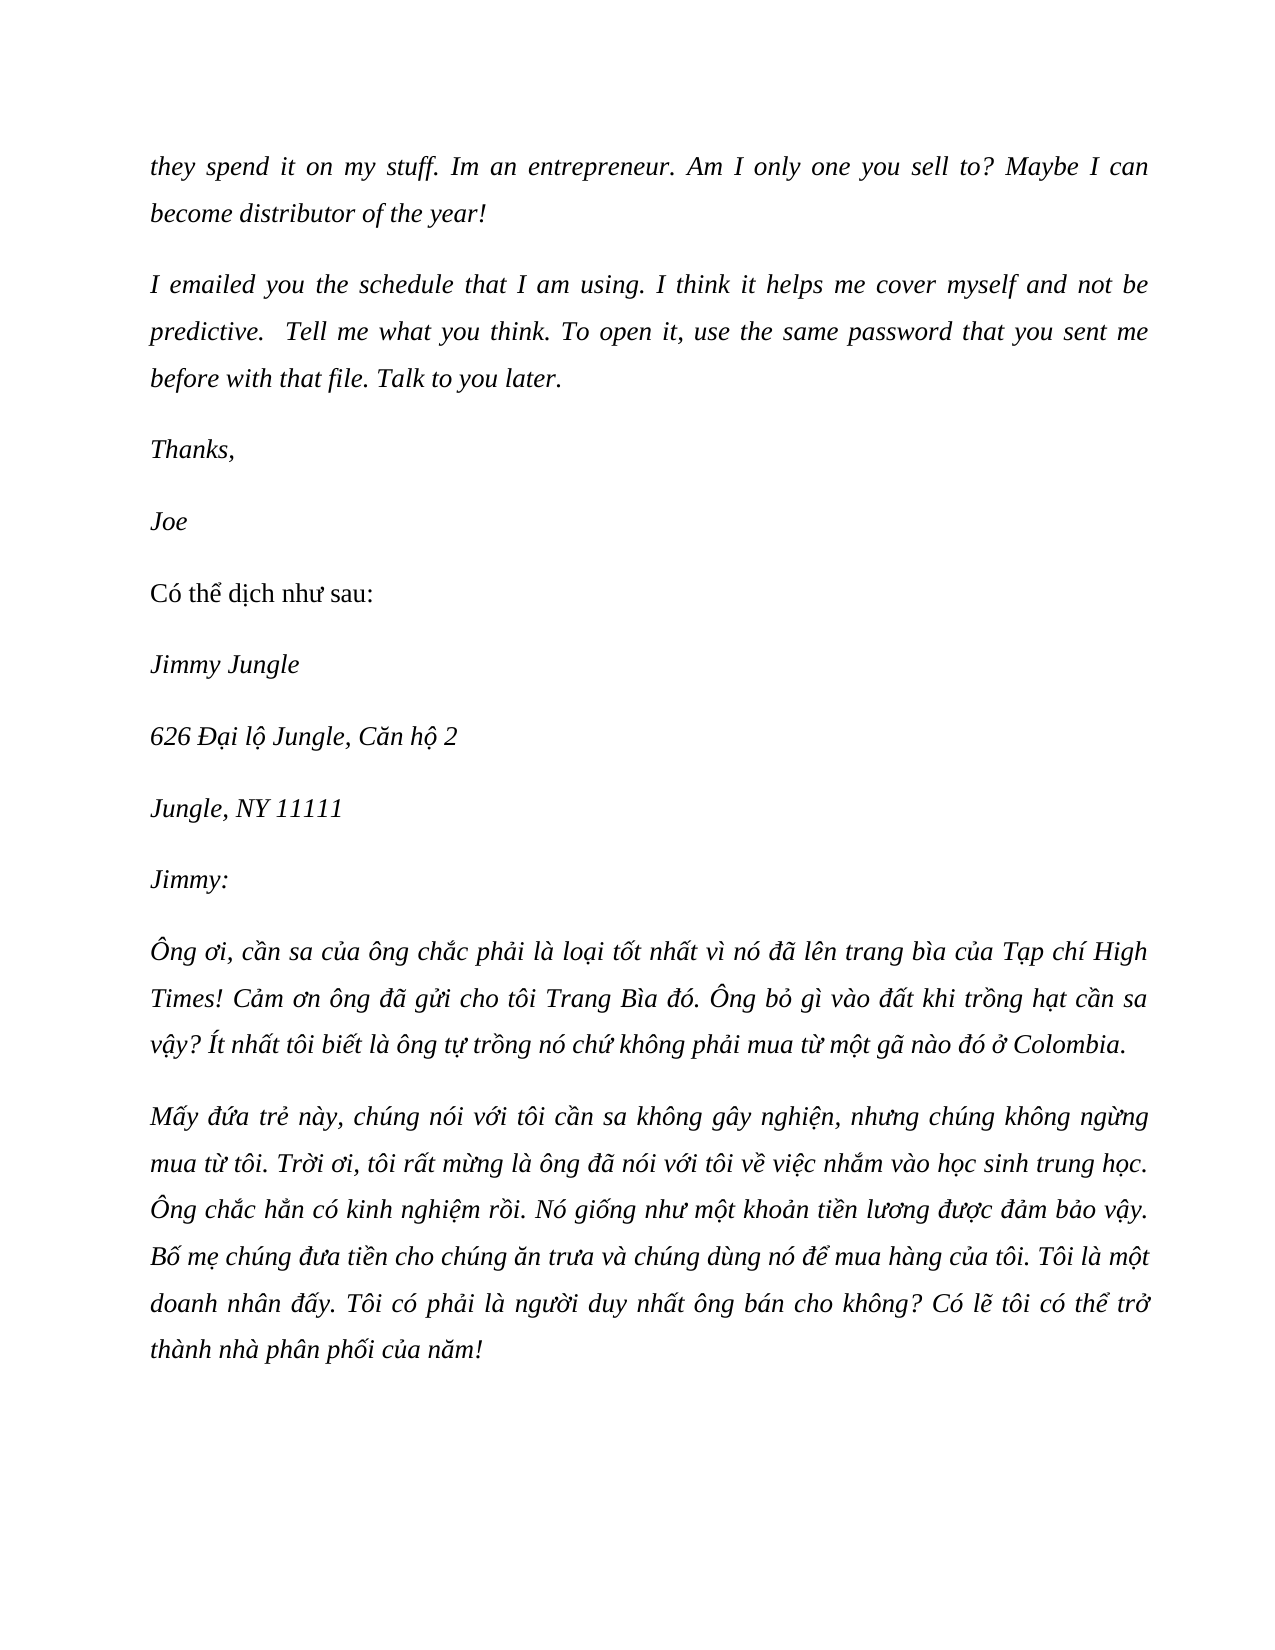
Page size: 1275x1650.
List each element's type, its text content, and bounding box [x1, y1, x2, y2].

text 626 Đại lộ Jungle, Căn hộ 2 [150, 720, 1153, 751]
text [150, 150, 1153, 228]
text Ông ơi, cần sa của ông chắc phải là loại tốt nhất vì nó đã lên trang bìa của Tạp chí High Times! Cảm ơn ông đã gửi cho tôi Trang Bìa đó. Ông bỏ gì vào đất khi trồng hạt cần sa vậy? Ít nhất tôi biết là ông tự trồng nó chứ không phải mua từ một gã nào đó ở Colombia. [150, 935, 1153, 1059]
text Joe [150, 505, 1153, 536]
text Có thể dịch như sau: [150, 577, 1153, 608]
text Mấy đứa trẻ này, chúng nói với tôi cần sa không gây nghiện, nhưng chúng không ngừng mua từ tôi. Trời ơi, tôi rất mừng là ông đã nói với tôi về việc nhắm vào học sinh trung học. Ông chắc hẳn có kinh nghiệm rồi. Nó giống như một khoản tiền lương được đảm bảo vậy. Bố mẹ chúng đưa tiền cho chúng ăn trưa và chúng dùng nó để mua hàng của tôi. Tôi là một doanh nhân đấy. Tôi có phải là người duy nhất ông bán cho không? Có lẽ tôi có thể trở thành nhà phân phối của năm! [150, 1100, 1153, 1364]
text Jimmy: [150, 863, 1153, 894]
text Jungle, NY 11111 [150, 792, 1153, 823]
text I emailed you the schedule that I am using. I think it helps me cover myself and not be predictive. Tell me what you think. To open it, use the same password that you sent me before with that file. Talk to you later. [150, 268, 1153, 393]
text Jimmy Jungle [150, 648, 1153, 679]
text Thanks, [150, 433, 1153, 464]
